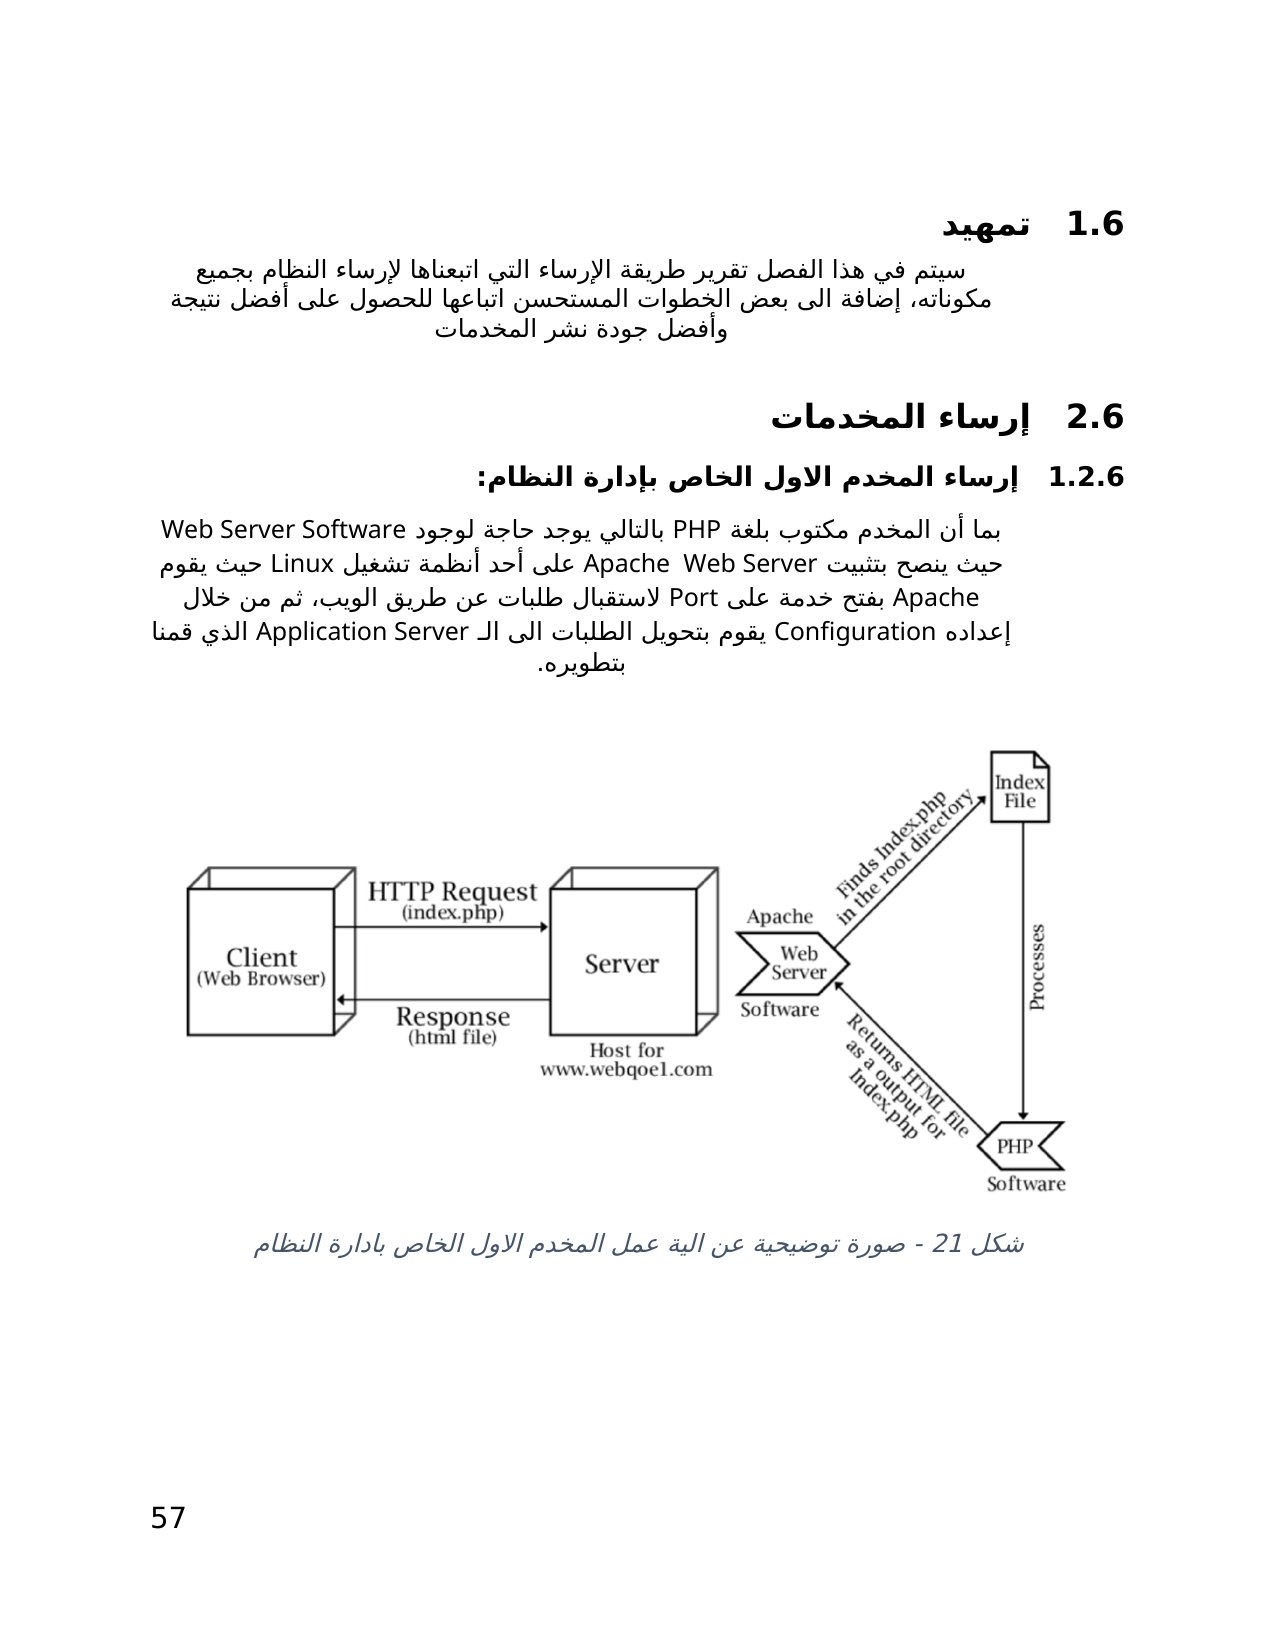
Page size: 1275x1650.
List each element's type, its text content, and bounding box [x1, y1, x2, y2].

text بما أن المخدم مكتوب بلغة PHP بالتالي يوجد حاجة لوجود Web Server Software حيث ينصح بتثبيت Apache Web Server على أحد أنظمة تشغيل Linux حيث يقوم Apache بفتح خدمة على Port لاستقبال طلبات عن طريق الويب، ثم من خلال إعداده Configuration يقوم بتحويل الطلبات الى الـ Application Server الذي قمنا بتطويره. [150, 512, 1012, 677]
title 1.2.6 إرساء المخدم الاول الخاص بإدارة النظام: [150, 461, 1125, 493]
picture [150, 702, 1125, 1214]
title 2.6 إرساء المخدمات [150, 397, 1125, 436]
title 1.6 تمهيد [150, 204, 1125, 243]
text سيتم في هذا الفصل تقرير طريقة الإرساء التي اتبعناها لإرساء النظام بجميع مكوناته، إضافة الى بعض الخطوات المستحسن اتباعها للحصول على أفضل نتيجة وأفضل جودة نشر المخدمات [150, 256, 1012, 343]
